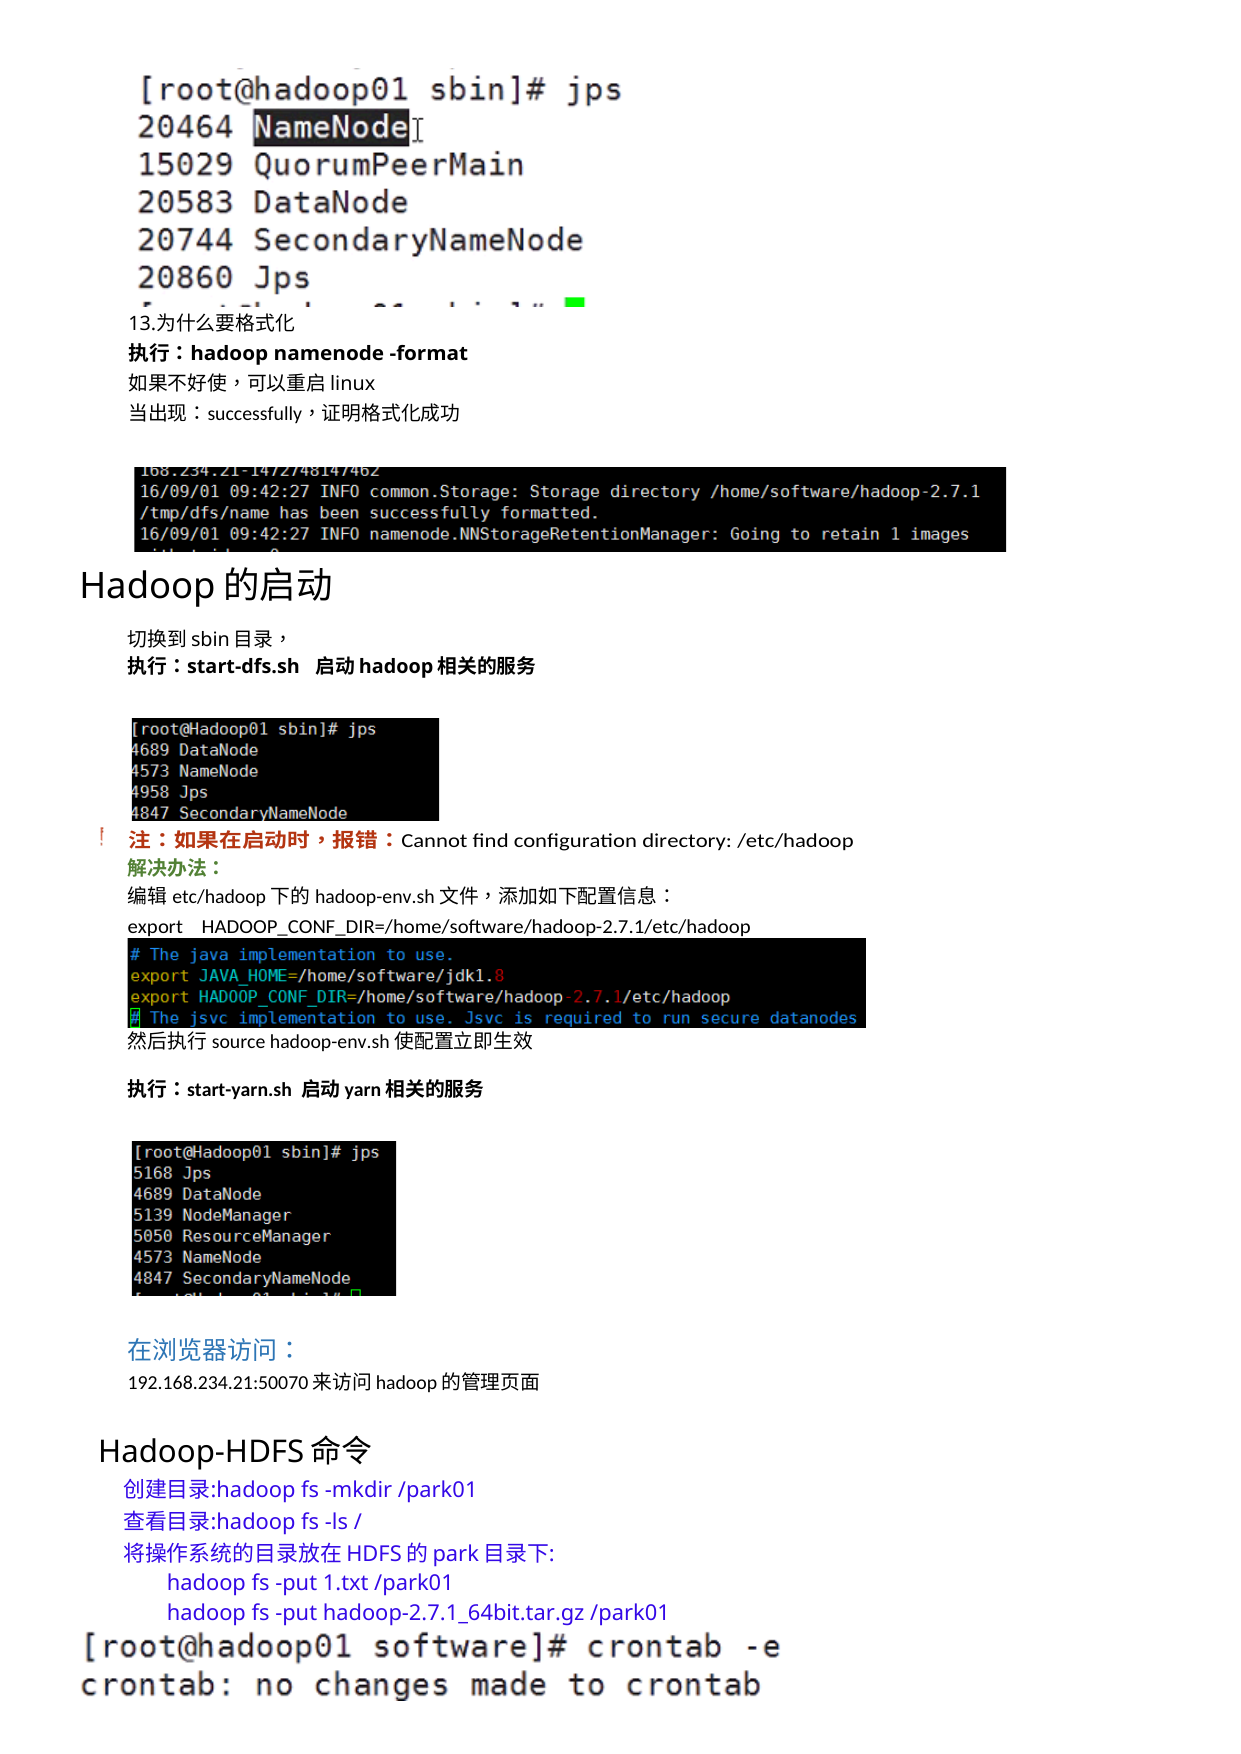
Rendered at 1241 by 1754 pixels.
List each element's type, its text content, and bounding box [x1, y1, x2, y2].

text Hadoop-HDFS命令 [98, 1429, 1240, 1472]
text 执行：start-dfs.sh 启动hadoop相关的服务 [127, 653, 1240, 680]
picture [134, 467, 1007, 552]
text 如果不好使，可以重启linux [128, 369, 1240, 396]
text 编辑 etc/hadoop下的 hadoop-env.sh 文件，添加如下配置信息： [127, 882, 1240, 909]
text 解决办法： [127, 854, 1240, 881]
text hadoop fs -put hadoop-2.7.1_64bit.tar.gz /park01 [123, 1597, 1240, 1627]
text 13.为什么要格式化 [128, 309, 1240, 336]
picture [128, 68, 755, 307]
text 切换到sbin目录， [127, 626, 1240, 652]
text 注：如果在启动时，报错：Cannot find configuration directory: /etc/hadoop [91, 704, 1240, 854]
text 然后执行 source hadoop-env.sh 使配置立即生效 [127, 1027, 1240, 1054]
picture [131, 1141, 397, 1296]
text 将操作系统的目录放在HDFS的park目录下: [123, 1536, 1240, 1567]
text 查看目录:hadoop fs -ls / [123, 1504, 1240, 1536]
picture [127, 938, 866, 1028]
text 执行：start-yarn.sh 启动yarn相关的服务 [127, 1076, 1240, 1102]
text 当出现：successfully，证明格式化成功 [128, 399, 1240, 426]
text 创建目录:hadoop fs -mkdir /park01 [123, 1472, 1240, 1504]
text hadoop fs -put 1.txt /park01 [123, 1567, 1240, 1597]
picture [131, 718, 440, 821]
text 在浏览器访问： [127, 1332, 1240, 1366]
text 192.168.234.21:50070来访问hadoop的管理页面 [127, 1368, 1240, 1395]
text 执行：hadoop namenode -format [128, 339, 1240, 366]
text export HADOOP_CONF_DIR=/home/software/hadoop-2.7.1/etc/hadoop [127, 914, 1240, 938]
picture [91, 826, 113, 848]
picture [79, 1626, 802, 1701]
